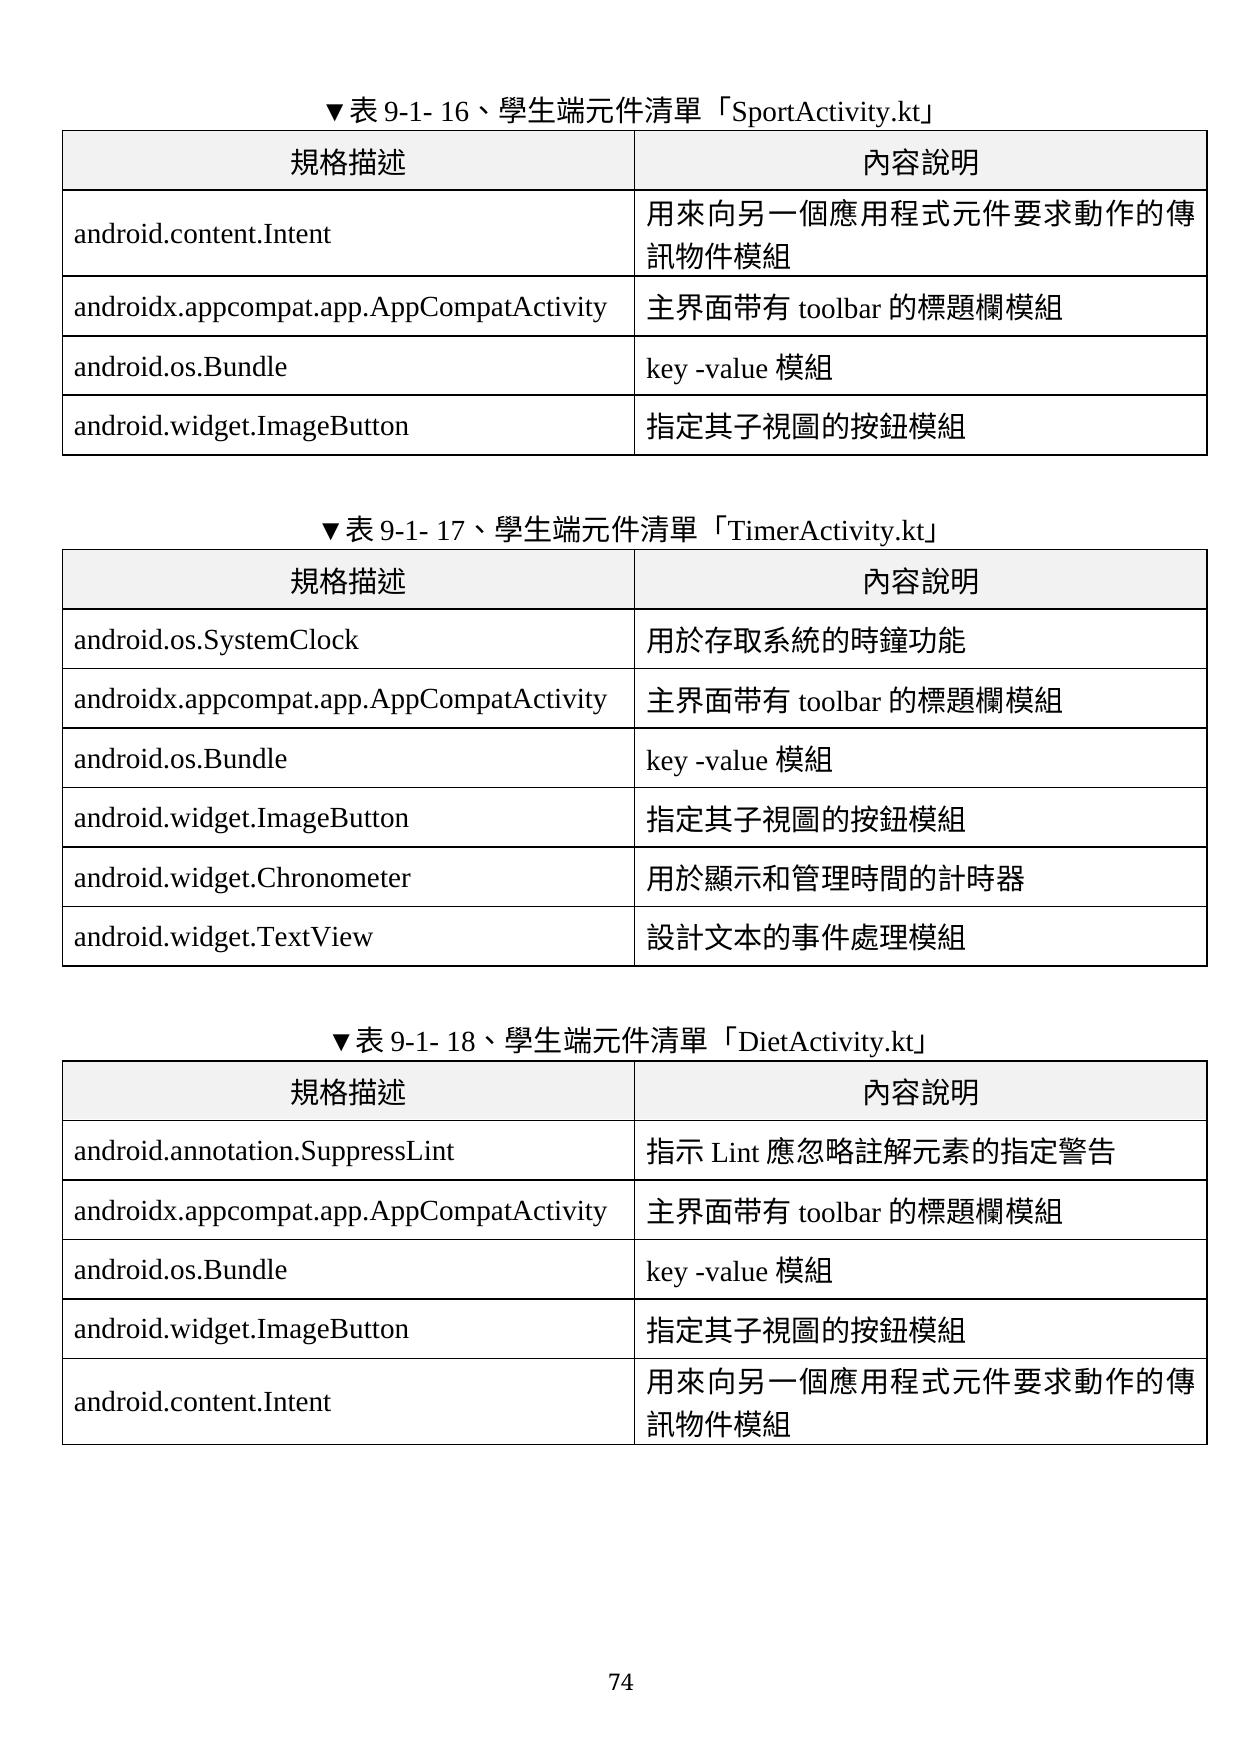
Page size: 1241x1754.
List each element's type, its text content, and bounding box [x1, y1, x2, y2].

table_header 規格描述 [63, 1062, 634, 1119]
table_cell 用於顯示和管理時間的計時器 [635, 848, 1206, 906]
table_cell 指示 Lint 應忽略註解元素的指定警告 [635, 1121, 1206, 1179]
table_cell key -value 模組 [635, 337, 1206, 394]
table_cell key -value 模組 [635, 729, 1206, 787]
table_header 規格描述 [63, 131, 634, 189]
table_cell android.widget.Chronometer [63, 848, 634, 906]
table_cell android.content.Intent [63, 1359, 634, 1443]
table_cell android.widget.ImageButton [63, 1300, 634, 1357]
table_cell 用來向另一個應用程式元件要求動作的傳訊物件模組 [635, 1359, 1206, 1443]
table_cell android.widget.ImageButton [63, 788, 634, 846]
text ▼表9-1- 18、學生端元件清單「DietActivity.kt」 [62, 1018, 1207, 1060]
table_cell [63, 1181, 634, 1238]
table_cell 主界面带有 toolbar 的標題欄模組 [635, 1181, 1206, 1238]
table_cell androidx.appcompat.app.AppCompatActivity [63, 669, 634, 727]
table_cell androidx.appcompat.app.AppCompatActivity [63, 277, 634, 335]
table_cell 設計文本的事件處理模組 [635, 907, 1206, 965]
table_header 內容說明 [635, 131, 1206, 189]
table_cell 用於存取系統的時鐘功能 [635, 610, 1206, 668]
table_cell android.widget.TextView [63, 907, 634, 965]
table_cell 用來向另一個應用程式元件要求動作的傳訊物件模組 [635, 191, 1206, 275]
table_header 內容說明 [635, 550, 1206, 608]
table_cell key -value 模組 [635, 1240, 1206, 1298]
table_cell android.os.Bundle [63, 337, 634, 394]
table_cell android.os.SystemClock [63, 610, 634, 668]
text ▼表9-1- 16、學生端元件清單「SportActivity.kt」 [62, 87, 1207, 130]
table_header 內容說明 [635, 1062, 1206, 1119]
table_header 規格描述 [63, 550, 634, 608]
table_cell 指定其子視圖的按鈕模組 [635, 788, 1206, 846]
table_cell android.widget.ImageButton [63, 396, 634, 454]
table_cell 主界面带有 toolbar 的標題欄模組 [635, 277, 1206, 335]
table_cell 指定其子視圖的按鈕模組 [635, 396, 1206, 454]
table_cell 指定其子視圖的按鈕模組 [635, 1300, 1206, 1357]
table_cell android.content.Intent [63, 191, 634, 275]
table_cell android.os.Bundle [63, 1240, 634, 1298]
text ▼表9-1- 17、學生端元件清單「TimerActivity.kt」 [62, 506, 1207, 549]
table_cell android.annotation.SuppressLint [63, 1121, 634, 1179]
table_cell android.os.Bundle [63, 729, 634, 787]
table_cell 主界面带有 toolbar 的標題欄模組 [635, 669, 1206, 727]
